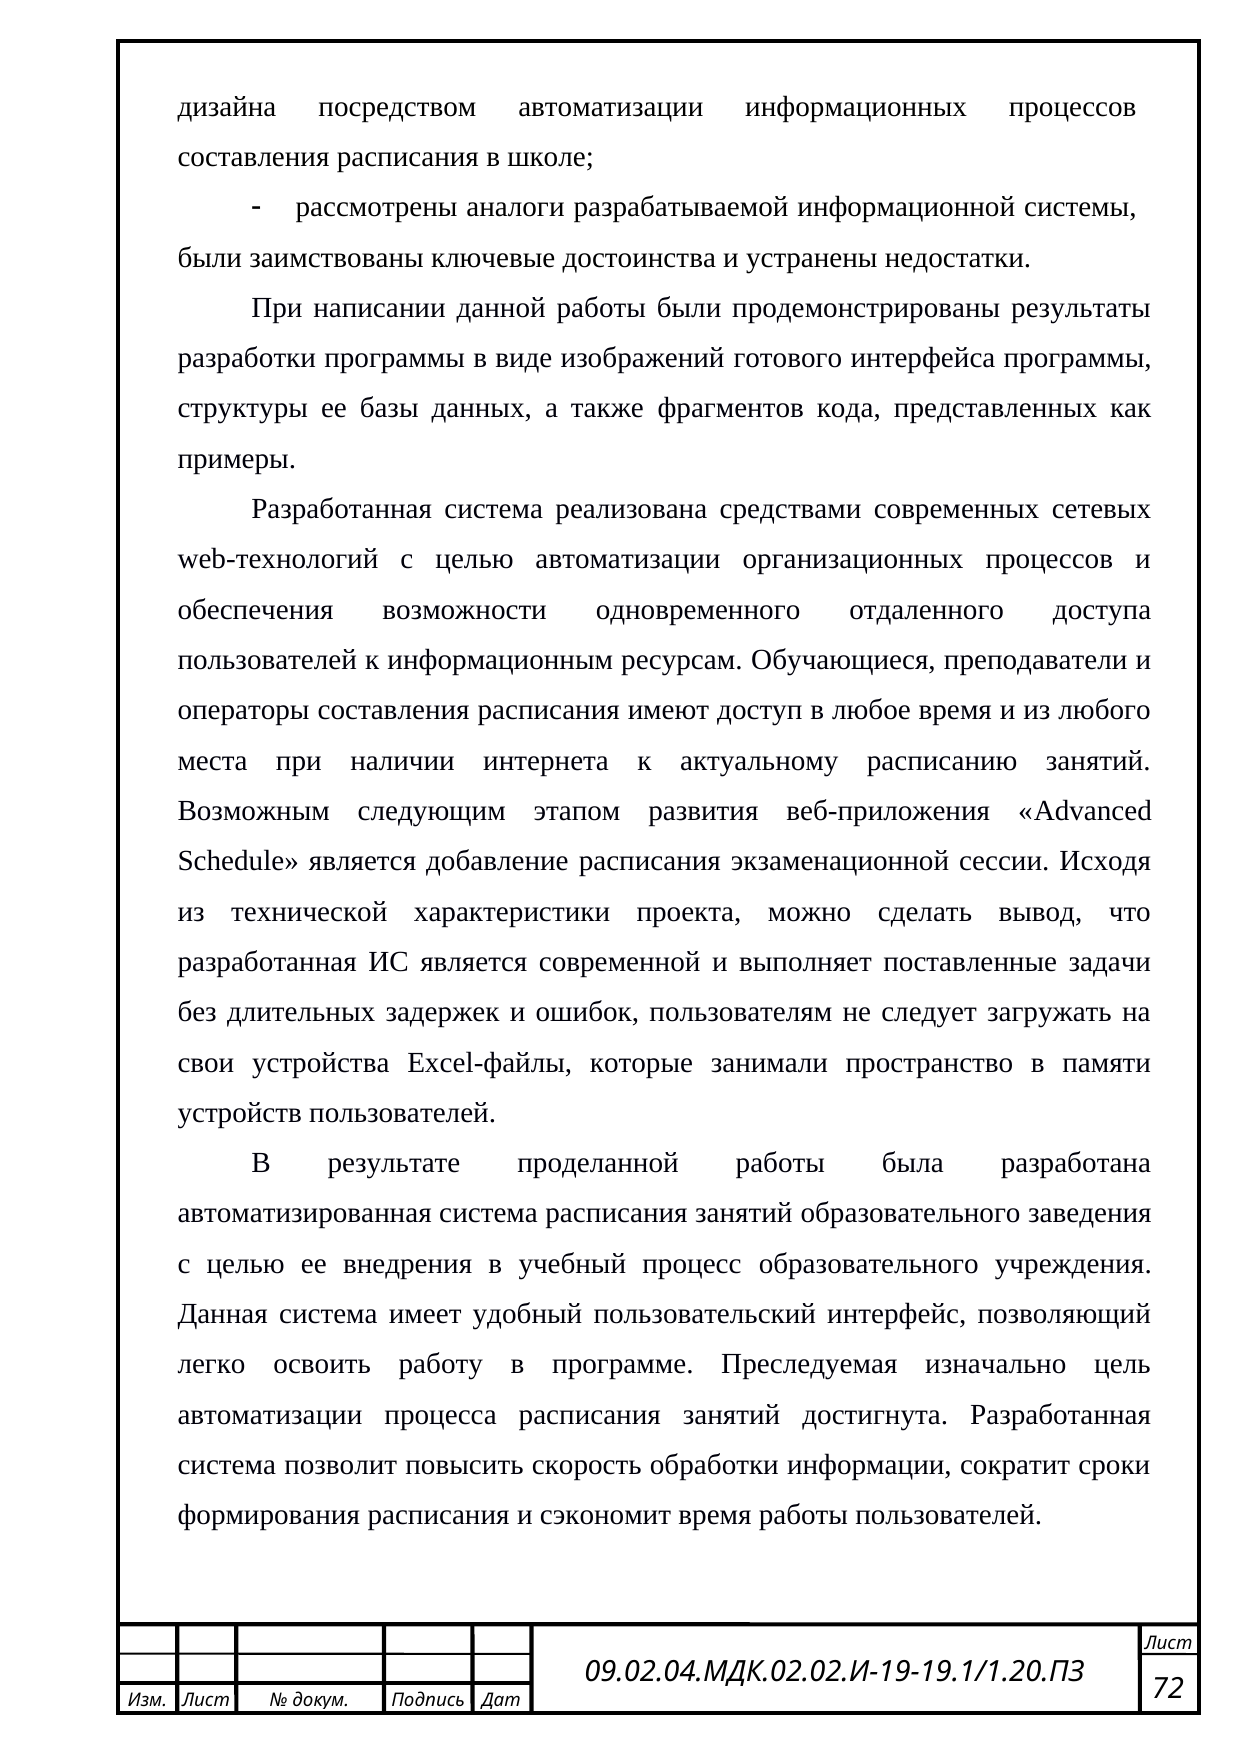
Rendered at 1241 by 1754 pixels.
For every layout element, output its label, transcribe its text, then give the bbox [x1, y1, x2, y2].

list рассмотрены аналоги разрабатываемой информационной системы, были заимствованы ключевые достоинства и устранены недостатки. [177, 189, 1137, 273]
text При написании данной работы были продемонстрированы результаты разработки программы в виде изображений готового интерфейса программы, структуры ее базы данных, а также фрагментов кода, представленных как примеры. [177, 290, 1152, 474]
text Разработанная система реализована средствами современных сетевых web-технологий с целью автоматизации организационных процессов и обеспечения возможности одновременного отдаленного доступа пользователей к информационным ресурсам. Обучающиеся, преподаватели и операторы составления расписания имеют доступ в любое время и из любого места при наличии интернета к актуальному расписанию занятий. Возможным следующим этапом развития веб-приложения «Advanced Schedule» является добавление расписания экзаменационной сессии. Исходя из технической характеристики проекта, можно сделать вывод, что разработанная ИС является современной и выполняет поставленные задачи без длительных задержек и ошибок, пользователям не следует загружать на свои устройства Excel-файлы, которые занимали пространство в памяти устройств пользователей. [177, 491, 1152, 1128]
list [177, 89, 1137, 172]
text В результате проделанной работы была разработана автоматизированная система расписания занятий образовательного заведения с целью ее внедрения в учебный процесс образовательного учреждения. Данная система имеет удобный пользовательский интерфейс, позволяющий легко освоить работу в программе. Преследуемая изначально цель автоматизации процесса расписания занятий достигнута. Разработанная система позволит повысить скорость обработки информации, сократит сроки формирования расписания и сэкономит время работы пользователей. [177, 1145, 1152, 1531]
